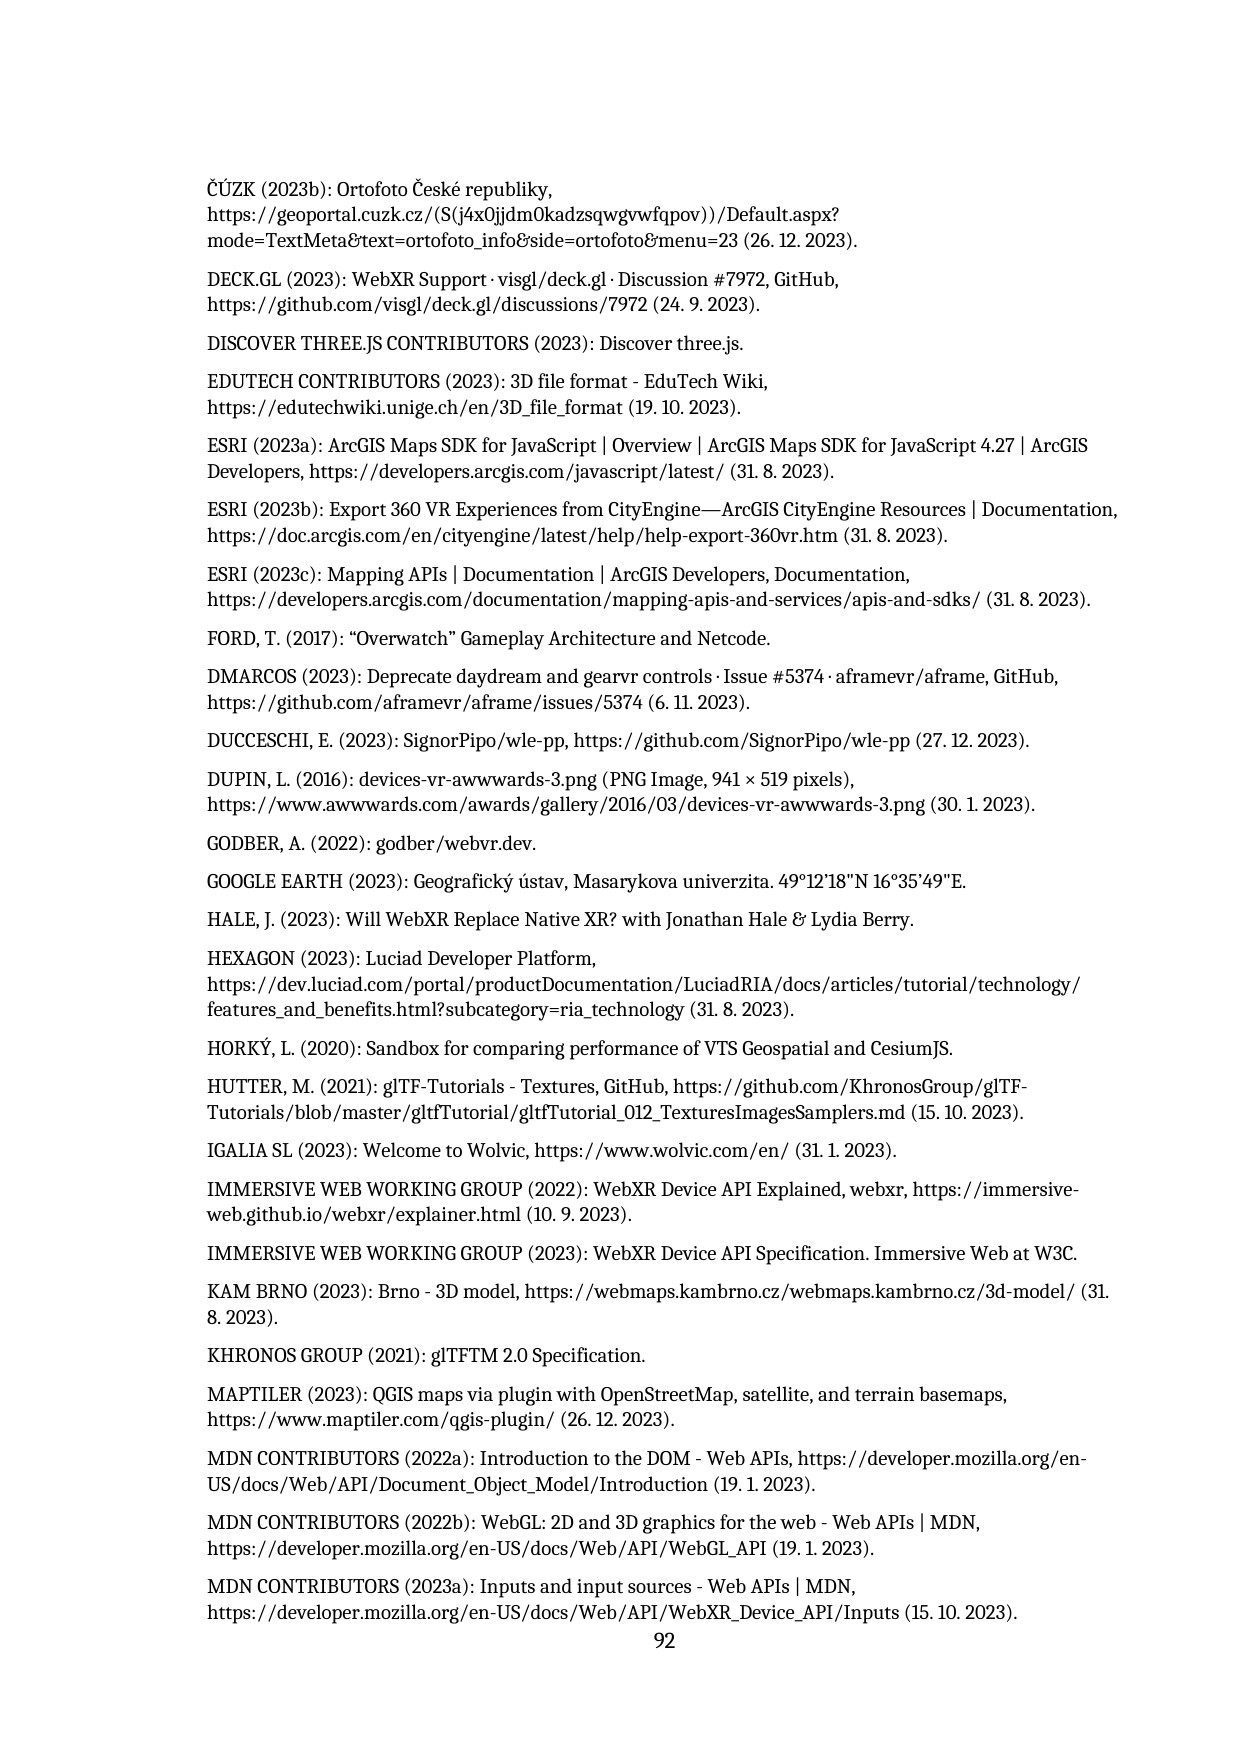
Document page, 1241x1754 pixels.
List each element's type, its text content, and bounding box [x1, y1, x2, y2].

text EDUTECH CONTRIBUTORS (2023): 3D file format - EduTech Wiki, https://edutechwiki.unige.ch/en/3D_file_format (19. 10. 2023). [207, 370, 1122, 419]
text MDN CONTRIBUTORS (2022a): Introduction to the DOM - Web APIs, https://developer.mozilla.org/en-US/docs/Web/API/Document_Object_Model/Introduction (19. 1. 2023). [207, 1446, 1122, 1496]
text DUPIN, L. (2016): devices-vr-awwwards-3.png (PNG Image, 941 × 519 pixels), https://www.awwwards.com/awards/gallery/2016/03/devices-vr-awwwards-3.png (30. 1. 2023). [207, 767, 1122, 817]
text HUTTER, M. (2021): glTF-Tutorials - Textures, GitHub, https://github.com/KhronosGroup/glTF-Tutorials/blob/master/gltfTutorial/gltfTutorial_012_TexturesImagesSamplers.md (15. 10. 2023). [207, 1075, 1122, 1124]
text GOOGLE EARTH (2023): Geografický ústav, Masarykova univerzita. 49°12’18"N 16°35’49"E. [207, 870, 1122, 894]
text ČÚZK (2023b): Ortofoto České republiky, https://geoportal.cuzk.cz/(S(j4x0jjdm0kadzsqwgvwfqpov))/Default.aspx?mode=TextMeta&text=ortofoto_info&side=ortofoto&menu=23 (26. 12. 2023). [207, 177, 1122, 253]
text HEXAGON (2023): Luciad Developer Platform, https://dev.luciad.com/portal/productDocumentation/LuciadRIA/docs/articles/tutorial/technology/features_and_benefits.html?subcategory=ria_technology (31. 8. 2023). [207, 946, 1122, 1022]
text IGALIA SL (2023): Welcome to Wolvic, https://www.wolvic.com/en/ (31. 1. 2023). [207, 1139, 1122, 1163]
text KAM BRNO (2023): Brno - 3D model, https://webmaps.kambrno.cz/webmaps.kambrno.cz/3d-model/ (31. 8. 2023). [207, 1280, 1122, 1329]
text ESRI (2023a): ArcGIS Maps SDK for JavaScript | Overview | ArcGIS Maps SDK for JavaScript 4.27 | ArcGIS Developers, https://developers.arcgis.com/javascript/latest/ (31. 8. 2023). [207, 434, 1122, 484]
text ESRI (2023b): Export 360 VR Experiences from CityEngine—ArcGIS CityEngine Resources | Documentation, https://doc.arcgis.com/en/cityengine/latest/help/help-export-360vr.htm (31. 8. 2023). [207, 498, 1122, 548]
text DUCCESCHI, E. (2023): SignorPipo/wle-pp, https://github.com/SignorPipo/wle-pp (27. 12. 2023). [207, 729, 1122, 753]
text IMMERSIVE WEB WORKING GROUP (2022): WebXR Device API Explained, webxr, https://immersive-web.github.io/webxr/explainer.html (10. 9. 2023). [207, 1177, 1122, 1227]
text HALE, J. (2023): Will WebXR Replace Native XR? with Jonathan Hale & Lydia Berry. [207, 908, 1122, 932]
text MDN CONTRIBUTORS (2023a): Inputs and input sources - Web APIs | MDN, https://developer.mozilla.org/en-US/docs/Web/API/WebXR_Device_API/Inputs (15. 10. 2023). [207, 1575, 1122, 1624]
text MAPTILER (2023): QGIS maps via plugin with OpenStreetMap, satellite, and terrain basemaps, https://www.maptiler.com/qgis-plugin/ (26. 12. 2023). [207, 1382, 1122, 1432]
text KHRONOS GROUP (2021): glTFTM 2.0 Specification. [207, 1344, 1122, 1368]
text HORKÝ, L. (2020): Sandbox for comparing performance of VTS Geospatial and CesiumJS. [207, 1036, 1122, 1060]
text DECK.GL (2023): WebXR Support · visgl/deck.gl · Discussion #7972, GitHub, https://github.com/visgl/deck.gl/discussions/7972 (24. 9. 2023). [207, 267, 1122, 317]
text MDN CONTRIBUTORS (2022b): WebGL: 2D and 3D graphics for the web - Web APIs | MDN, https://developer.mozilla.org/en-US/docs/Web/API/WebGL_API (19. 1. 2023). [207, 1511, 1122, 1560]
text DISCOVER THREE.JS CONTRIBUTORS (2023): Discover three.js. [207, 331, 1122, 355]
text IMMERSIVE WEB WORKING GROUP (2023): WebXR Device API Specification. Immersive Web at W3C. [207, 1241, 1122, 1265]
text DMARCOS (2023): Deprecate daydream and gearvr controls · Issue #5374 · aframevr/aframe, GitHub, https://github.com/aframevr/aframe/issues/5374 (6. 11. 2023). [207, 665, 1122, 714]
text GODBER, A. (2022): godber/webvr.dev. [207, 831, 1122, 855]
text FORD, T. (2017): “Overwatch” Gameplay Architecture and Netcode. [207, 626, 1122, 650]
text ESRI (2023c): Mapping APIs | Documentation | ArcGIS Developers, Documentation, https://developers.arcgis.com/documentation/mapping-apis-and-services/apis-and-sdks/ (31. 8. 2023). [207, 562, 1122, 612]
